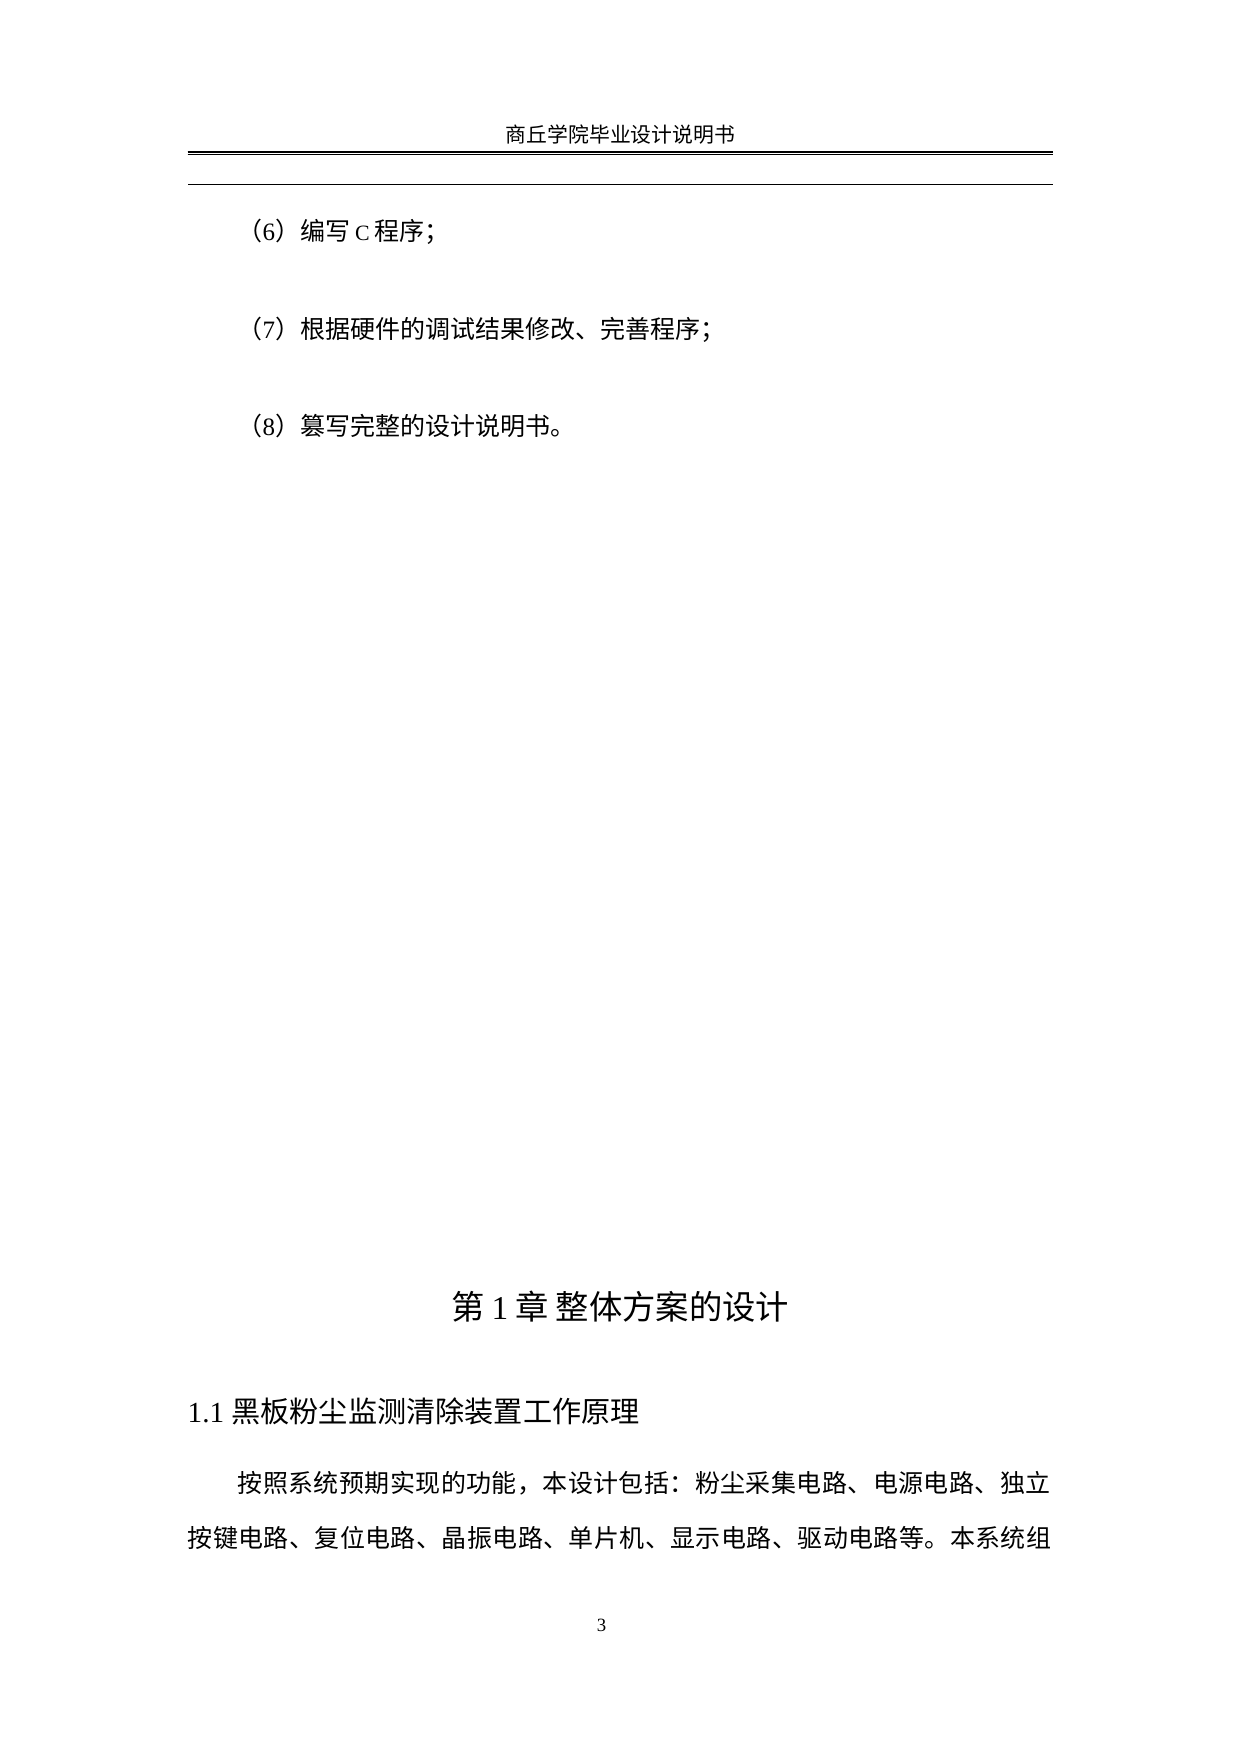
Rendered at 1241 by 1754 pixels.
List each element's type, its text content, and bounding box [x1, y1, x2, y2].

text 1.1 黑板粉尘监测清除装置工作原理 [187, 1377, 1053, 1442]
text 第1章 整体方案的设计 [187, 1272, 1053, 1337]
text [187, 1464, 1053, 1554]
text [237, 197, 1053, 457]
